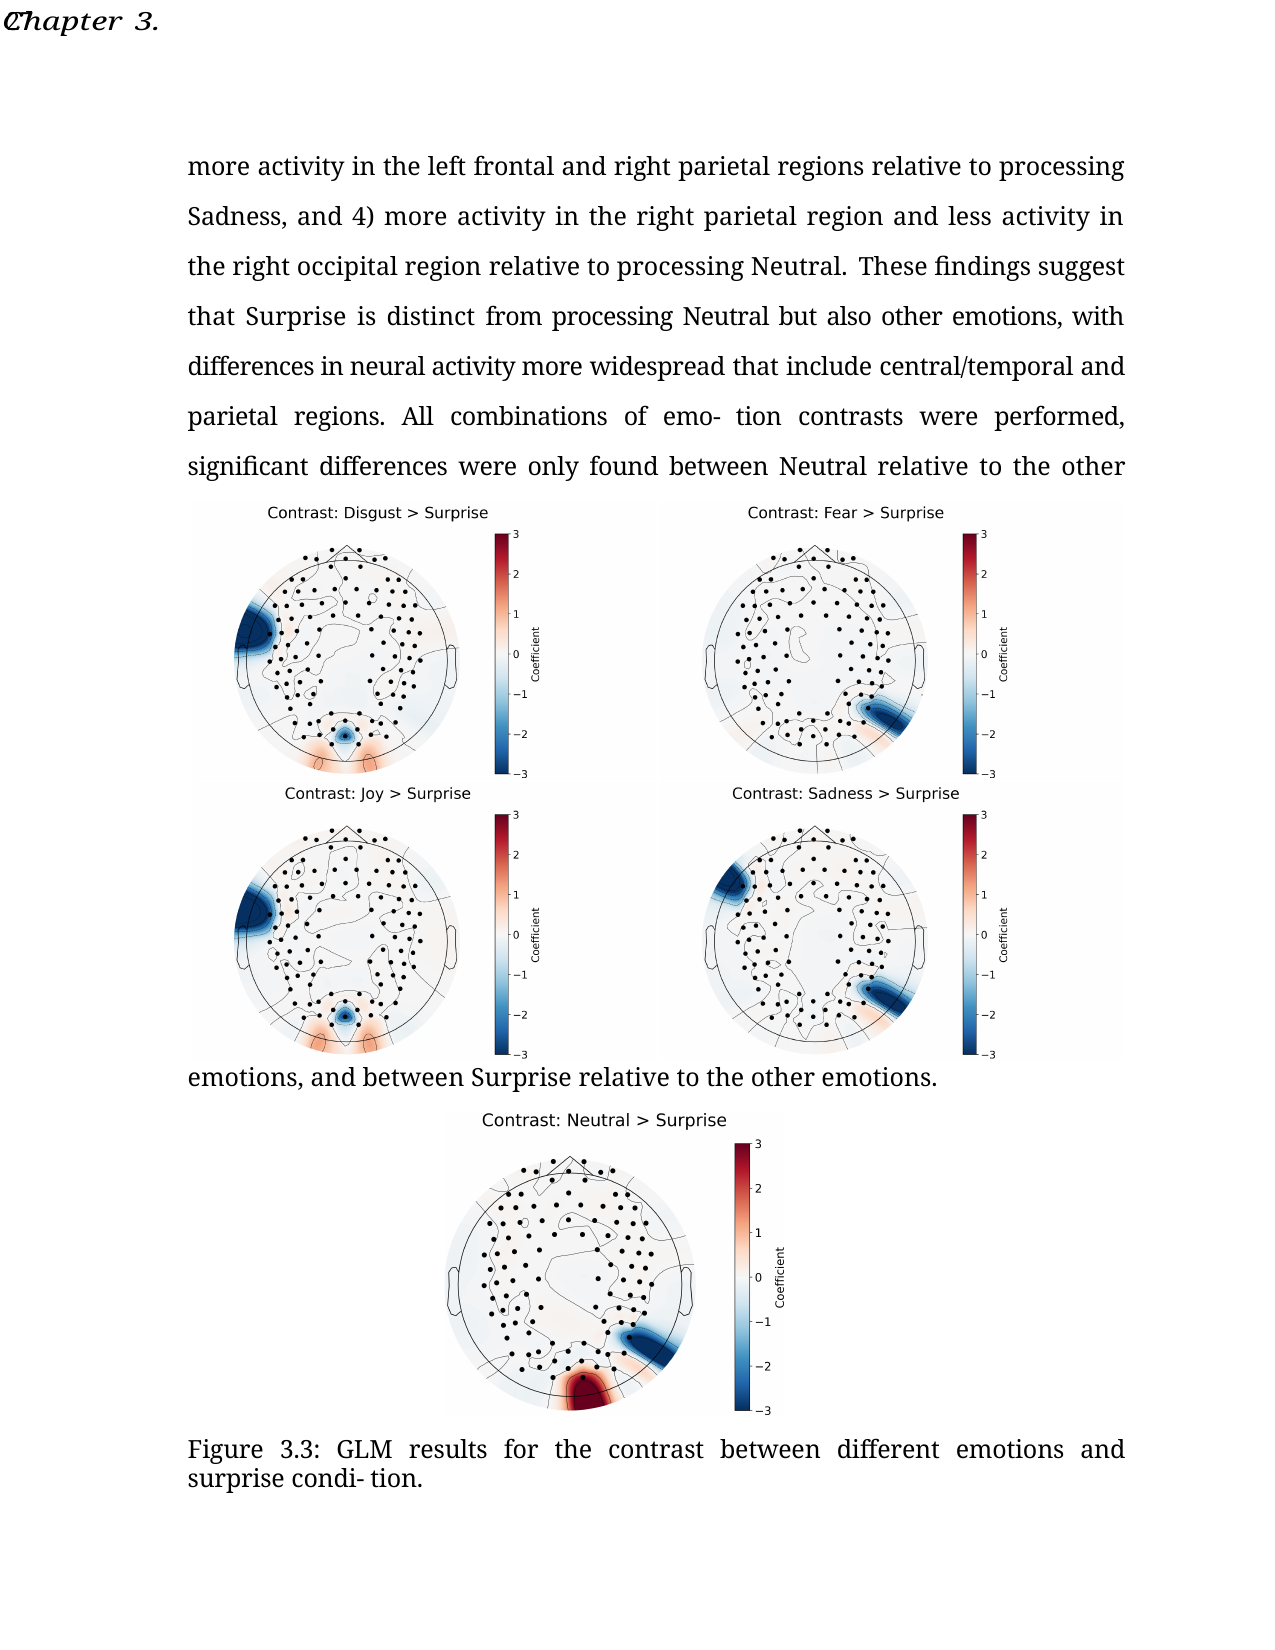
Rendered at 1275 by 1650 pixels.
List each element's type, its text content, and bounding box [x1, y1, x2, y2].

text more activity in the left frontal and right parietal regions relative to processing Sadness, and 4) more activity in the right parietal region and less activity in the right occipital region relative to processing Neutral. These findings suggest that Surprise is distinct from processing Neutral but also other emotions, with differences in neural activity more widespread that include central/temporal and parietal regions. All combinations of emo- tion contrasts were performed, significant differences were only found between Neutral relative to the other emotions, and between Surprise relative to the other emotions. [187, 148, 1126, 1094]
text Figure 3.3: GLM results for the contrast between different emotions and surprise condi- tion. [187, 1435, 1126, 1495]
picture [444, 1113, 784, 1415]
